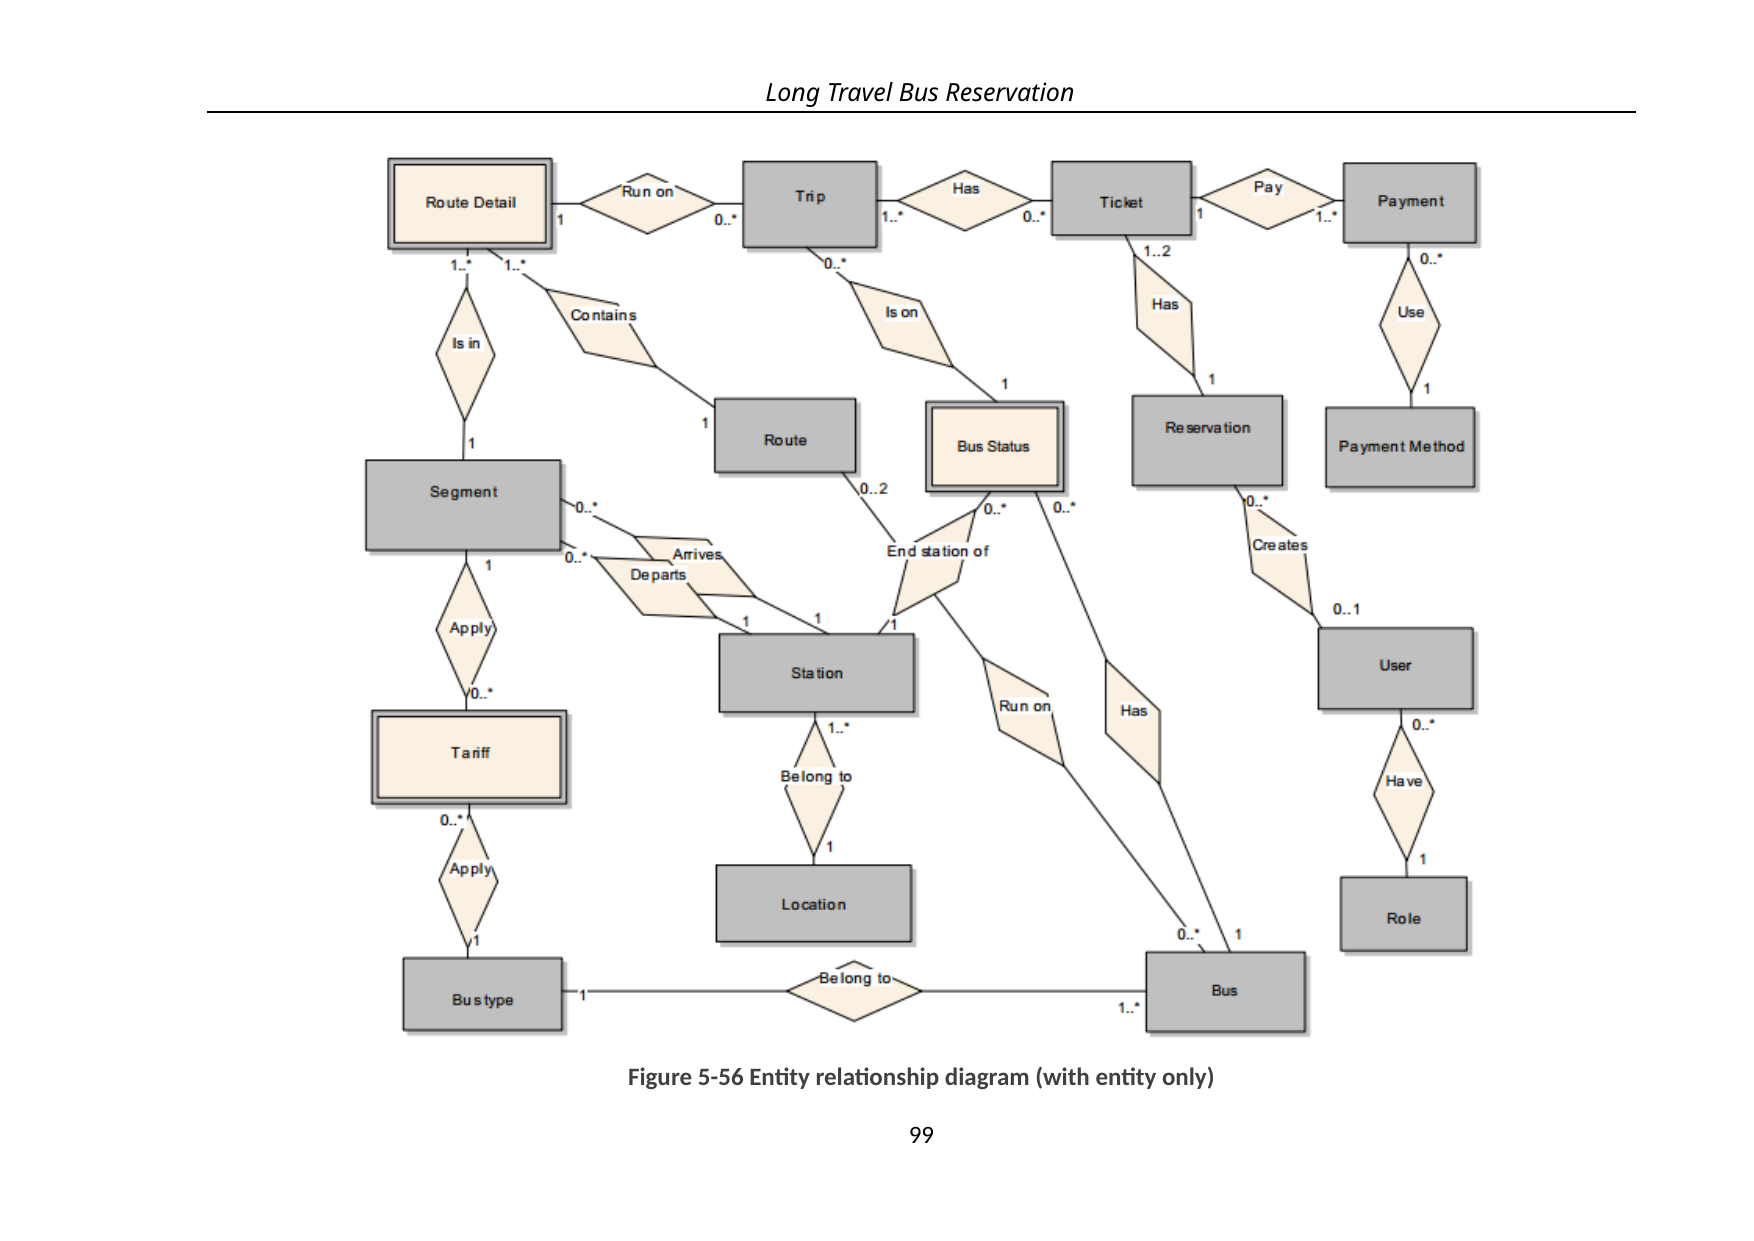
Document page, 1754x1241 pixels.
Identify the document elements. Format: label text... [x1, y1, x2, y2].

picture [350, 147, 1493, 1046]
